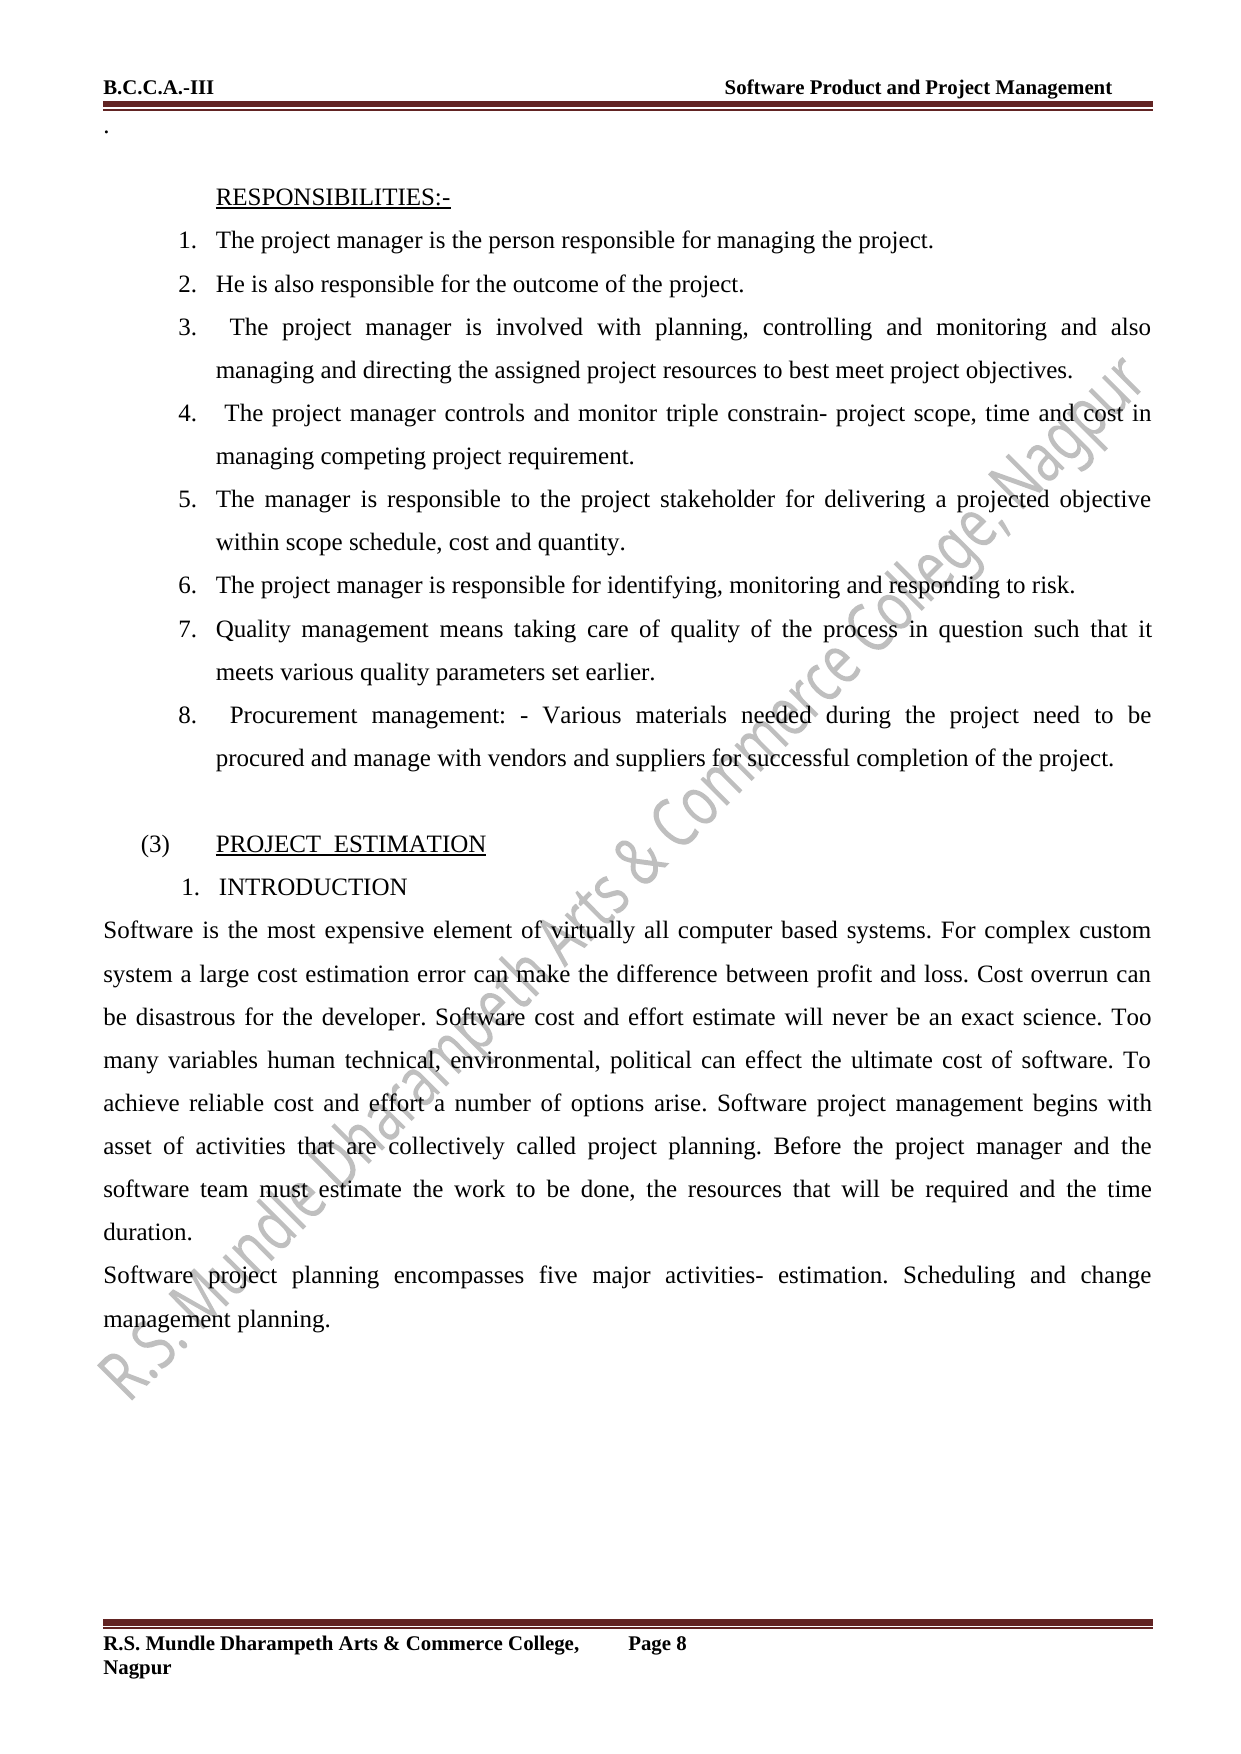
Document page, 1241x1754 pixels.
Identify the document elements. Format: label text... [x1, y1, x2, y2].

list He is also responsible for the outcome of the project. [178, 269, 1153, 297]
list RESPONSIBILITIES:- [216, 182, 1153, 211]
list The project manager is involved with planning, controlling and monitoring and also managing and directing the assigned project resources to best meet project objectives. [178, 312, 1153, 384]
list The project manager is responsible for identifying, monitoring and responding to risk. [178, 571, 1153, 599]
list Quality management means taking care of quality of the process in question such that it meets various quality parameters set earlier. [178, 614, 1153, 686]
list PROJECT ESTIMATION [141, 829, 1153, 858]
list Procurement management: - Various materials needed during the project need to be procured and manage with vendors and suppliers for successful completion of the project. [178, 700, 1153, 772]
list The manager is responsible to the project stakeholder for delivering a projected objective within scope schedule, cost and quantity. [178, 484, 1153, 556]
text Software project planning encompasses five major activities- estimation. Scheduling and change management planning. [103, 1261, 1153, 1332]
list The project manager is the person responsible for managing the project. [178, 226, 1153, 254]
text Software is the most expensive element of virtually all computer based systems. For complex custom system a large cost estimation error can make the difference between profit and loss. Cost overrun can be disastrous for the developer. Software cost and effort estimate will never be an exact science. Too many variables human technical, environmental, political can effect the ultimate cost of software. To achieve reliable cost and effort a number of options arise. Software project management begins with asset of activities that are collectively called project planning. Before the project manager and the software team must estimate the work to be done, the resources that will be required and the time duration. [103, 916, 1153, 1246]
list INTRODUCTION [181, 872, 1153, 901]
list The project manager controls and monitor triple constrain- project scope, time and cost in managing competing project requirement. [178, 398, 1153, 470]
